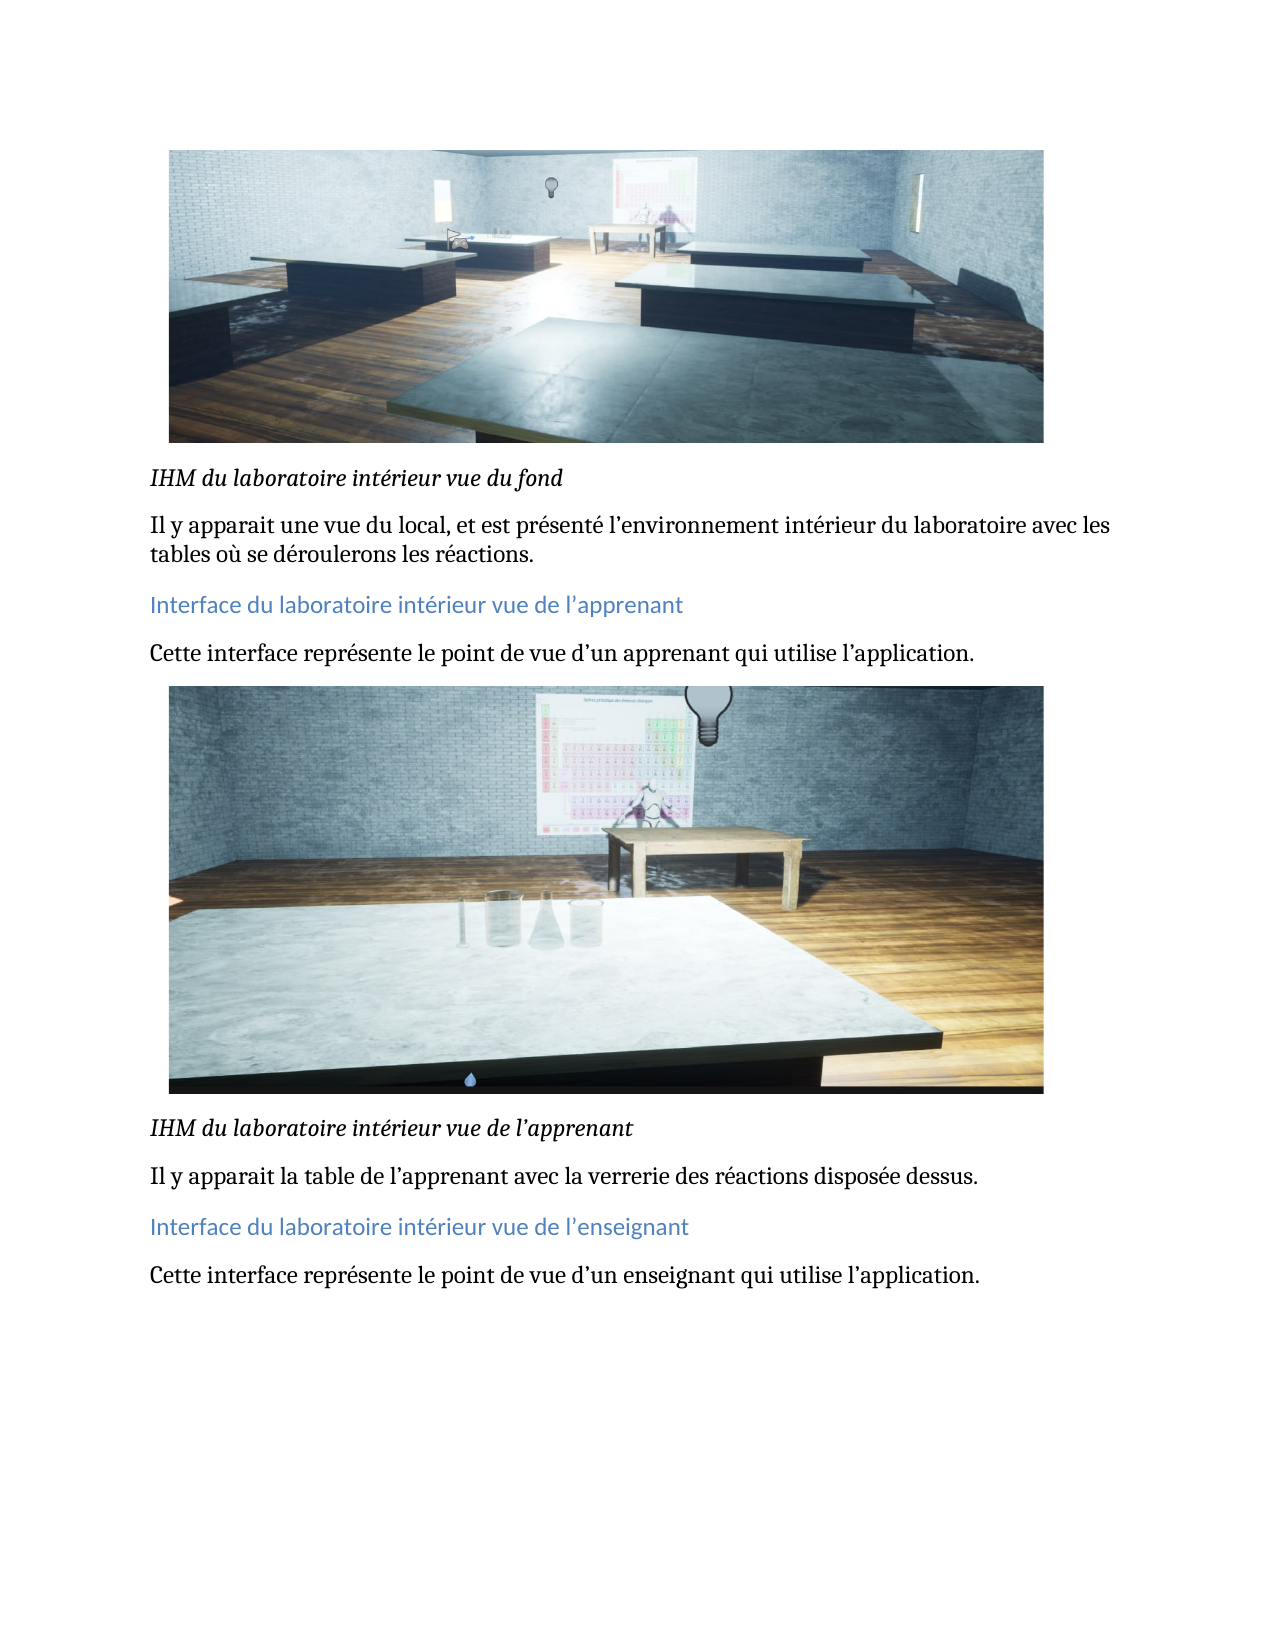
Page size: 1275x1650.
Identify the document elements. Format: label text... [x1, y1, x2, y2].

text Cette interface représente le point de vue d’un apprenant qui utilise l’application. [150, 638, 1125, 667]
text Il y apparait la table de l’apprenant avec la verrerie des réactions disposée dessus. [150, 1162, 1125, 1191]
text IHM du laboratoire intérieur vue de l’apprenant [150, 1114, 1125, 1143]
subtitle Interface du laboratoire intérieur vue de l’apprenant [150, 589, 1125, 620]
picture [168, 686, 1044, 1094]
text Il y apparait une vue du local, et est présenté l’environnement intérieur du laboratoire avec les tables où se déroulerons les réactions. [150, 511, 1125, 568]
subtitle Interface du laboratoire intérieur vue de l’enseignant [150, 1211, 1125, 1242]
text Cette interface représente le point de vue d’un enseignant qui utilise l’application. [150, 1261, 1125, 1289]
text IHM du laboratoire intérieur vue du fond [150, 463, 1125, 492]
picture [168, 150, 1044, 443]
